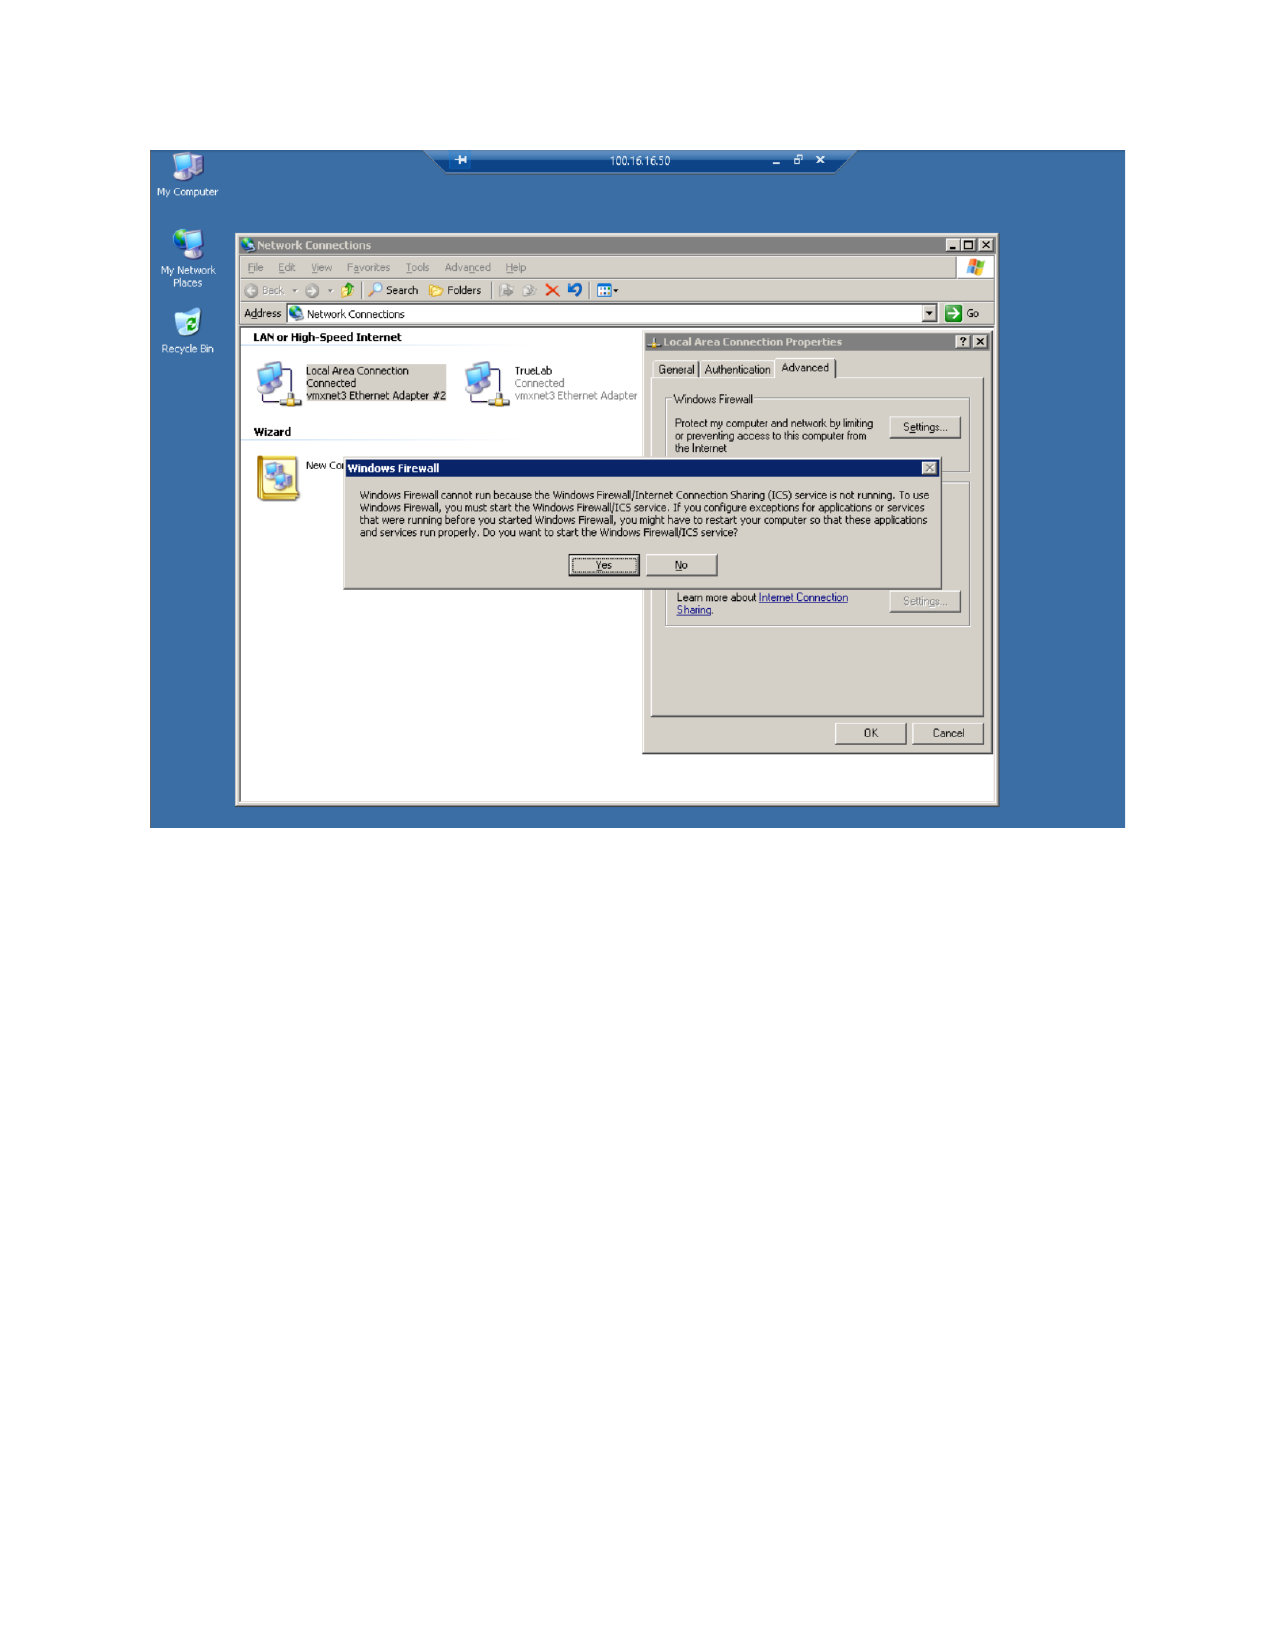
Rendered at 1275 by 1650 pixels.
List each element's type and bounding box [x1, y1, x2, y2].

picture [150, 150, 1125, 828]
